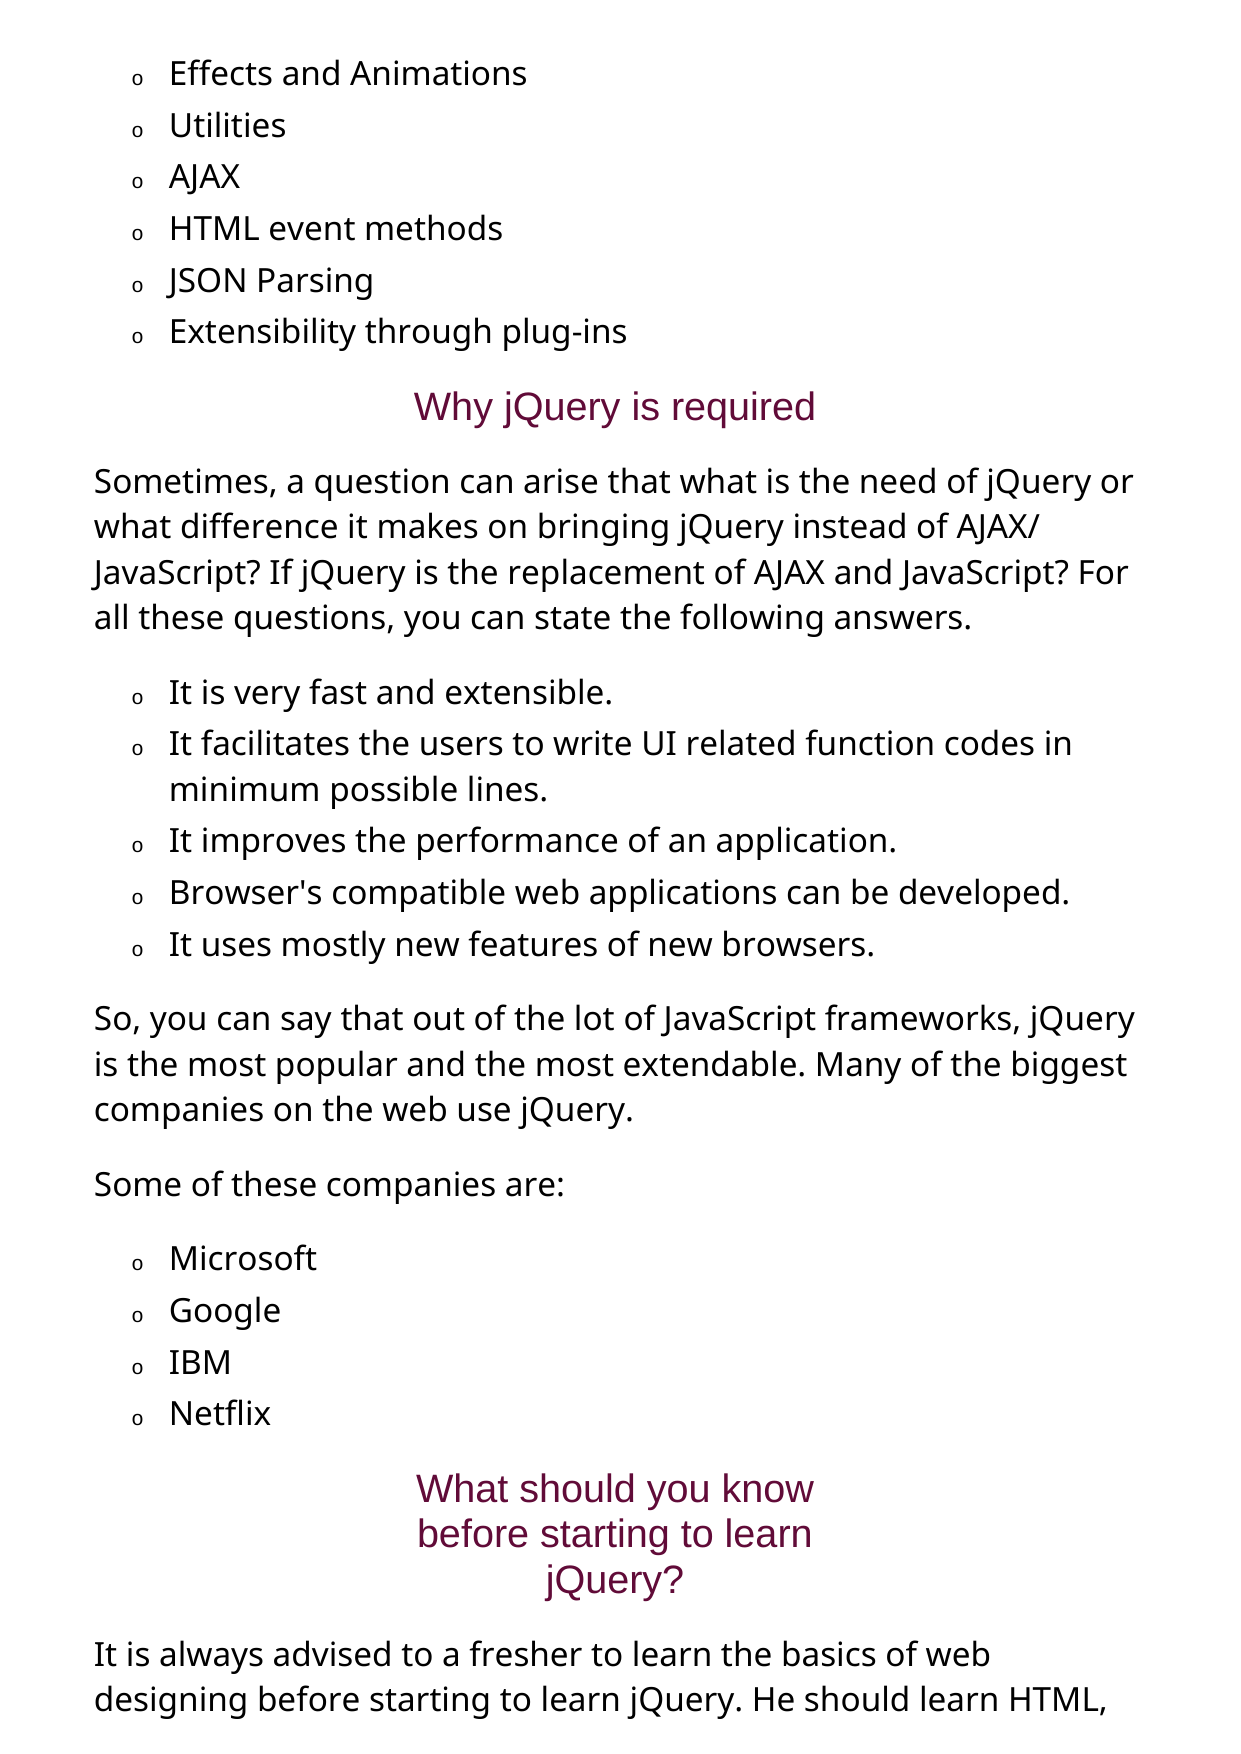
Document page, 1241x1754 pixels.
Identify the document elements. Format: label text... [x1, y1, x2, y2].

list AJAX [131, 153, 1136, 199]
list It improves the performance of an application. [131, 817, 1136, 863]
text So, you can say that out of the lot of JavaScript frameworks, jQuery is the most popular and the most extendable. Many of the biggest companies on the web use jQuery. [94, 995, 1136, 1131]
list Utilities [131, 102, 1136, 147]
text Sometimes, a question can arise that what is the need of jQuery or what difference it makes on bringing jQuery instead of AJAX/ JavaScript? If jQuery is the replacement of AJAX and JavaScript? For all these questions, you can state the following answers. [94, 458, 1136, 639]
list It facilitates the users to write UI related function codes in minimum possible lines. [131, 720, 1136, 811]
list Netflix [131, 1390, 1136, 1436]
list It uses mostly new features of new browsers. [131, 921, 1136, 966]
text Some of these companies are: [94, 1161, 1136, 1206]
list HTML event methods [131, 205, 1136, 250]
subtitle What should you know before starting to learn jQuery? [412, 1465, 818, 1602]
list Extensibility through plug-ins [131, 308, 1136, 354]
list Google [131, 1287, 1136, 1332]
subtitle Why jQuery is required [412, 383, 818, 428]
list Microsoft [131, 1235, 1136, 1281]
list It is very fast and extensible. [131, 668, 1136, 714]
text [94, 1631, 1136, 1722]
list IBM [131, 1338, 1136, 1384]
list Browser's compatible web applications can be developed. [131, 869, 1136, 914]
list JSON Parsing [131, 257, 1136, 302]
list Effects and Animations [131, 50, 1136, 95]
